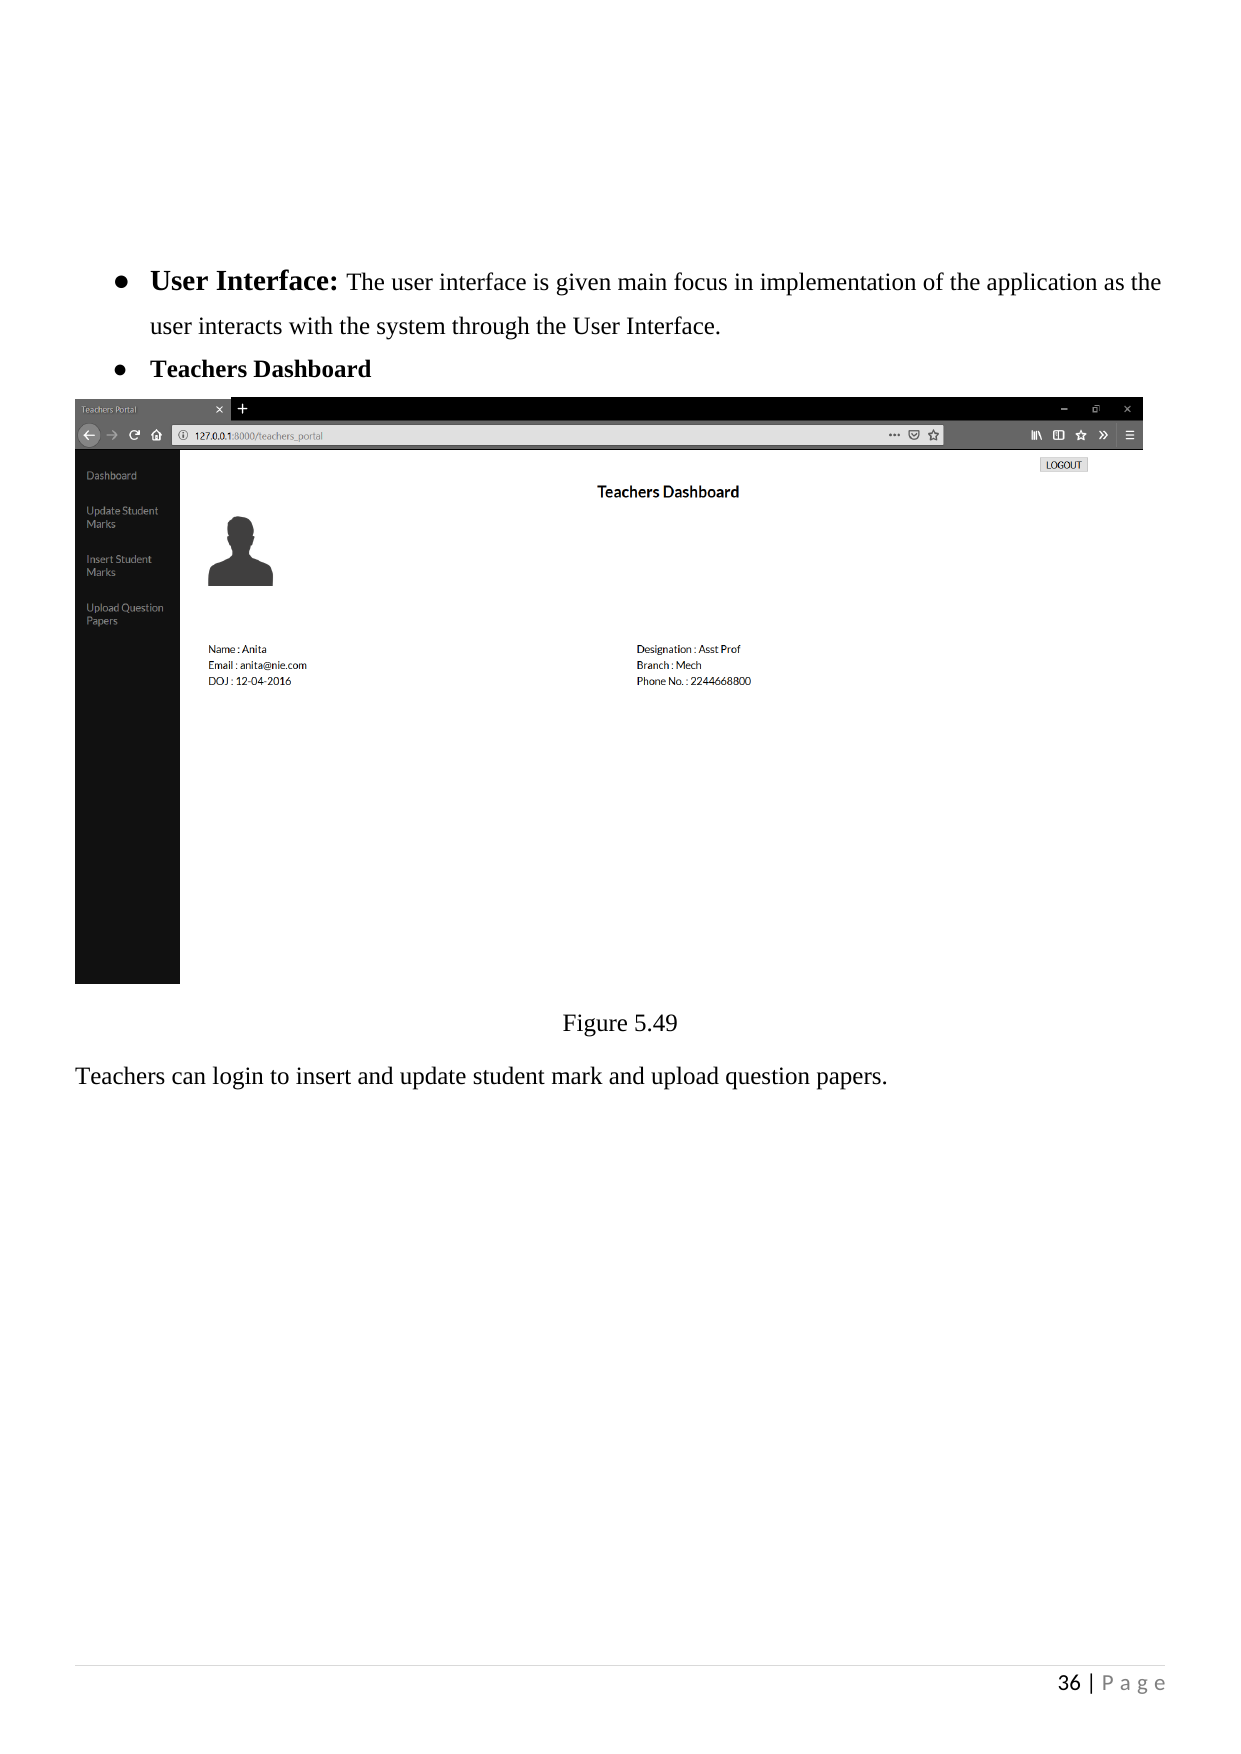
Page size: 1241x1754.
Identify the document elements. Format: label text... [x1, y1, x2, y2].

list Teachers Dashboard [112, 354, 1165, 383]
text Figure 5.49 [75, 1008, 1165, 1037]
list User Interface: The user interface is given main focus in implementation of the application as the user interacts with the system through the User Interface. [112, 263, 1165, 340]
text Teachers can login to insert and update student mark and upload question papers. [75, 1061, 1165, 1090]
picture [75, 397, 1143, 984]
